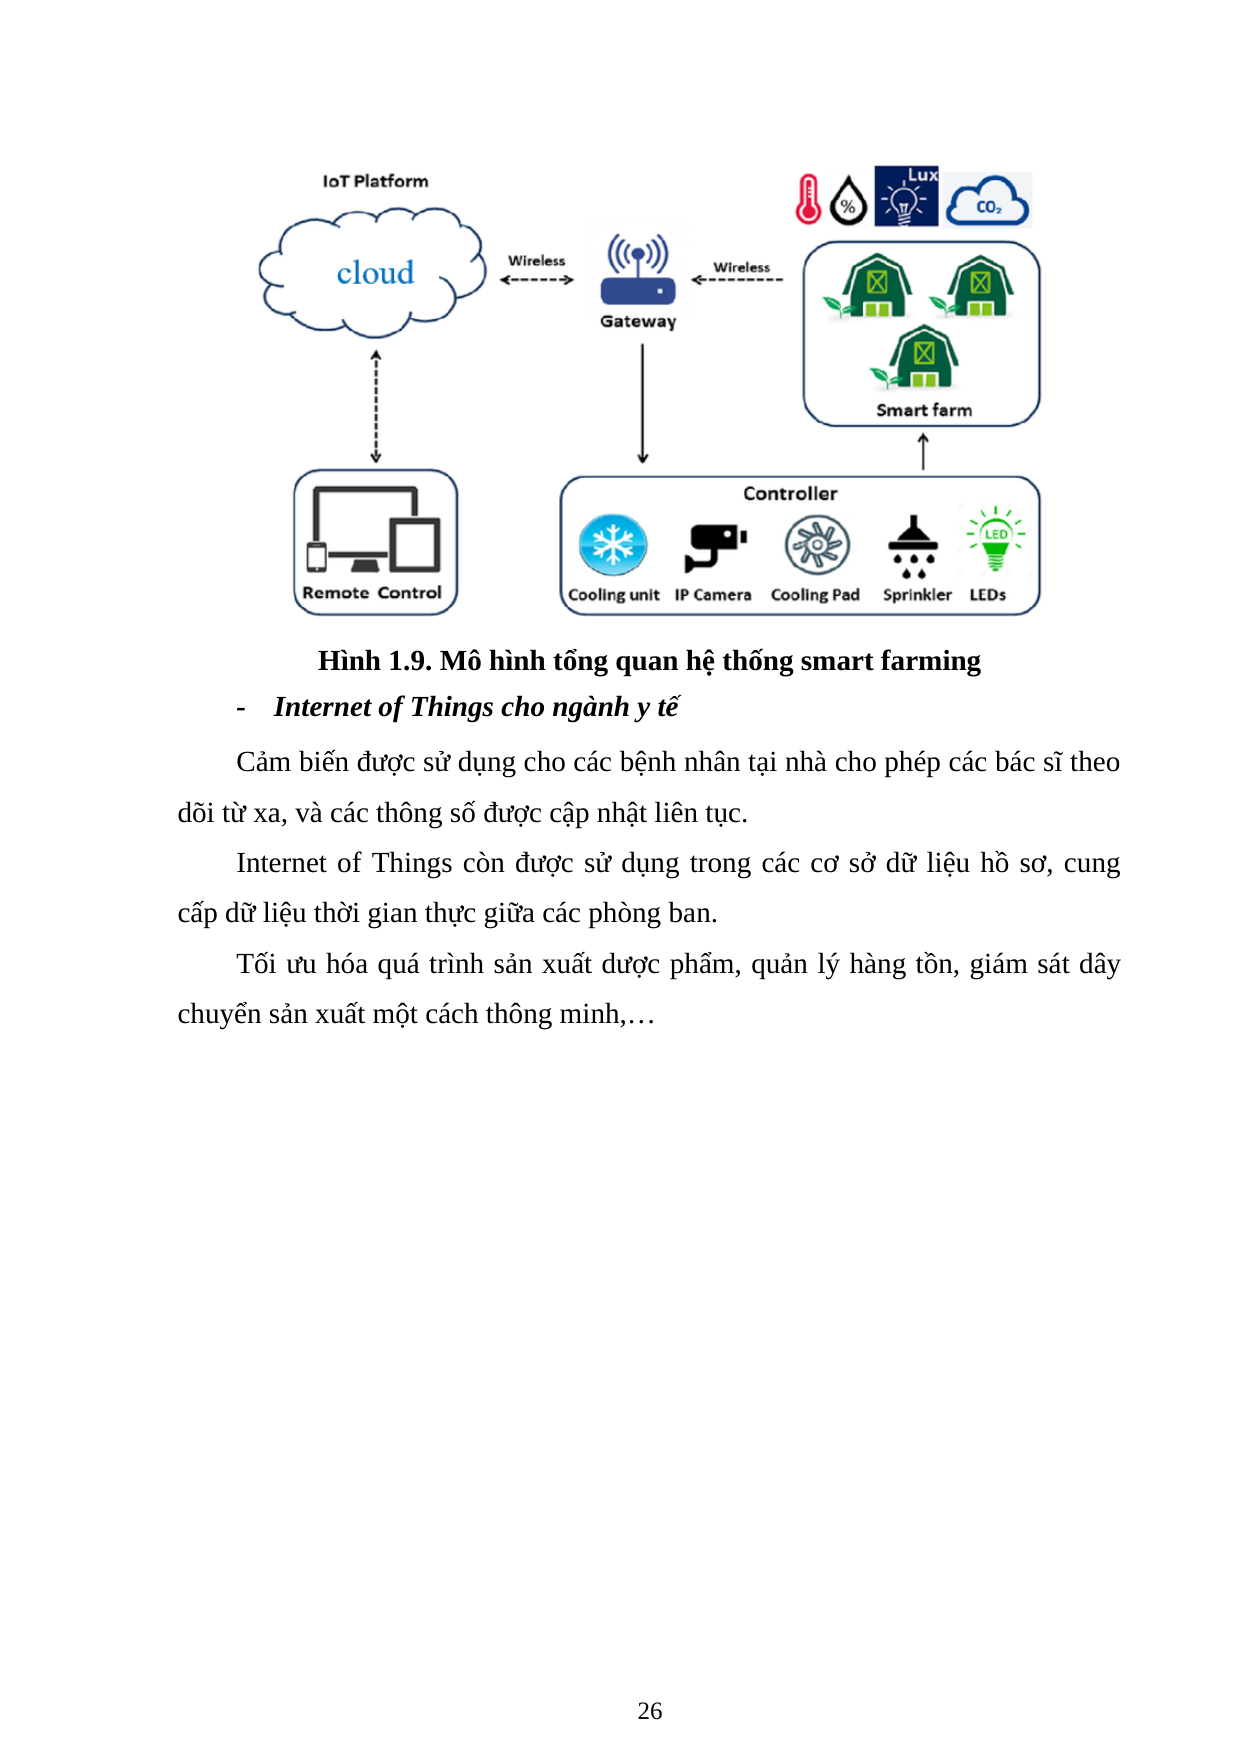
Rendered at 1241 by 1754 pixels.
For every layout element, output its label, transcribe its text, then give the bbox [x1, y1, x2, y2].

list Internet of Things cho ngành y tế [236, 689, 1122, 723]
text Hình 1.9. Mô hình tổng quan hệ thống smart farming [177, 643, 1122, 677]
text Tối ưu hóa quá trình sản xuất dược phẩm, quản lý hàng tồn, giám sát dây chuyển sản xuất một cách thông minh,… [177, 946, 1122, 1030]
text Cảm biến được sử dụng cho các bệnh nhân tại nhà cho phép các bác sĩ theo dõi từ xa, và các thông số được cập nhật liên tục. [177, 744, 1122, 828]
picture [250, 147, 1049, 617]
text Internet of Things còn được sử dụng trong các cơ sở dữ liệu hồ sơ, cung cấp dữ liệu thời gian thực giữa các phòng ban. [177, 845, 1122, 929]
